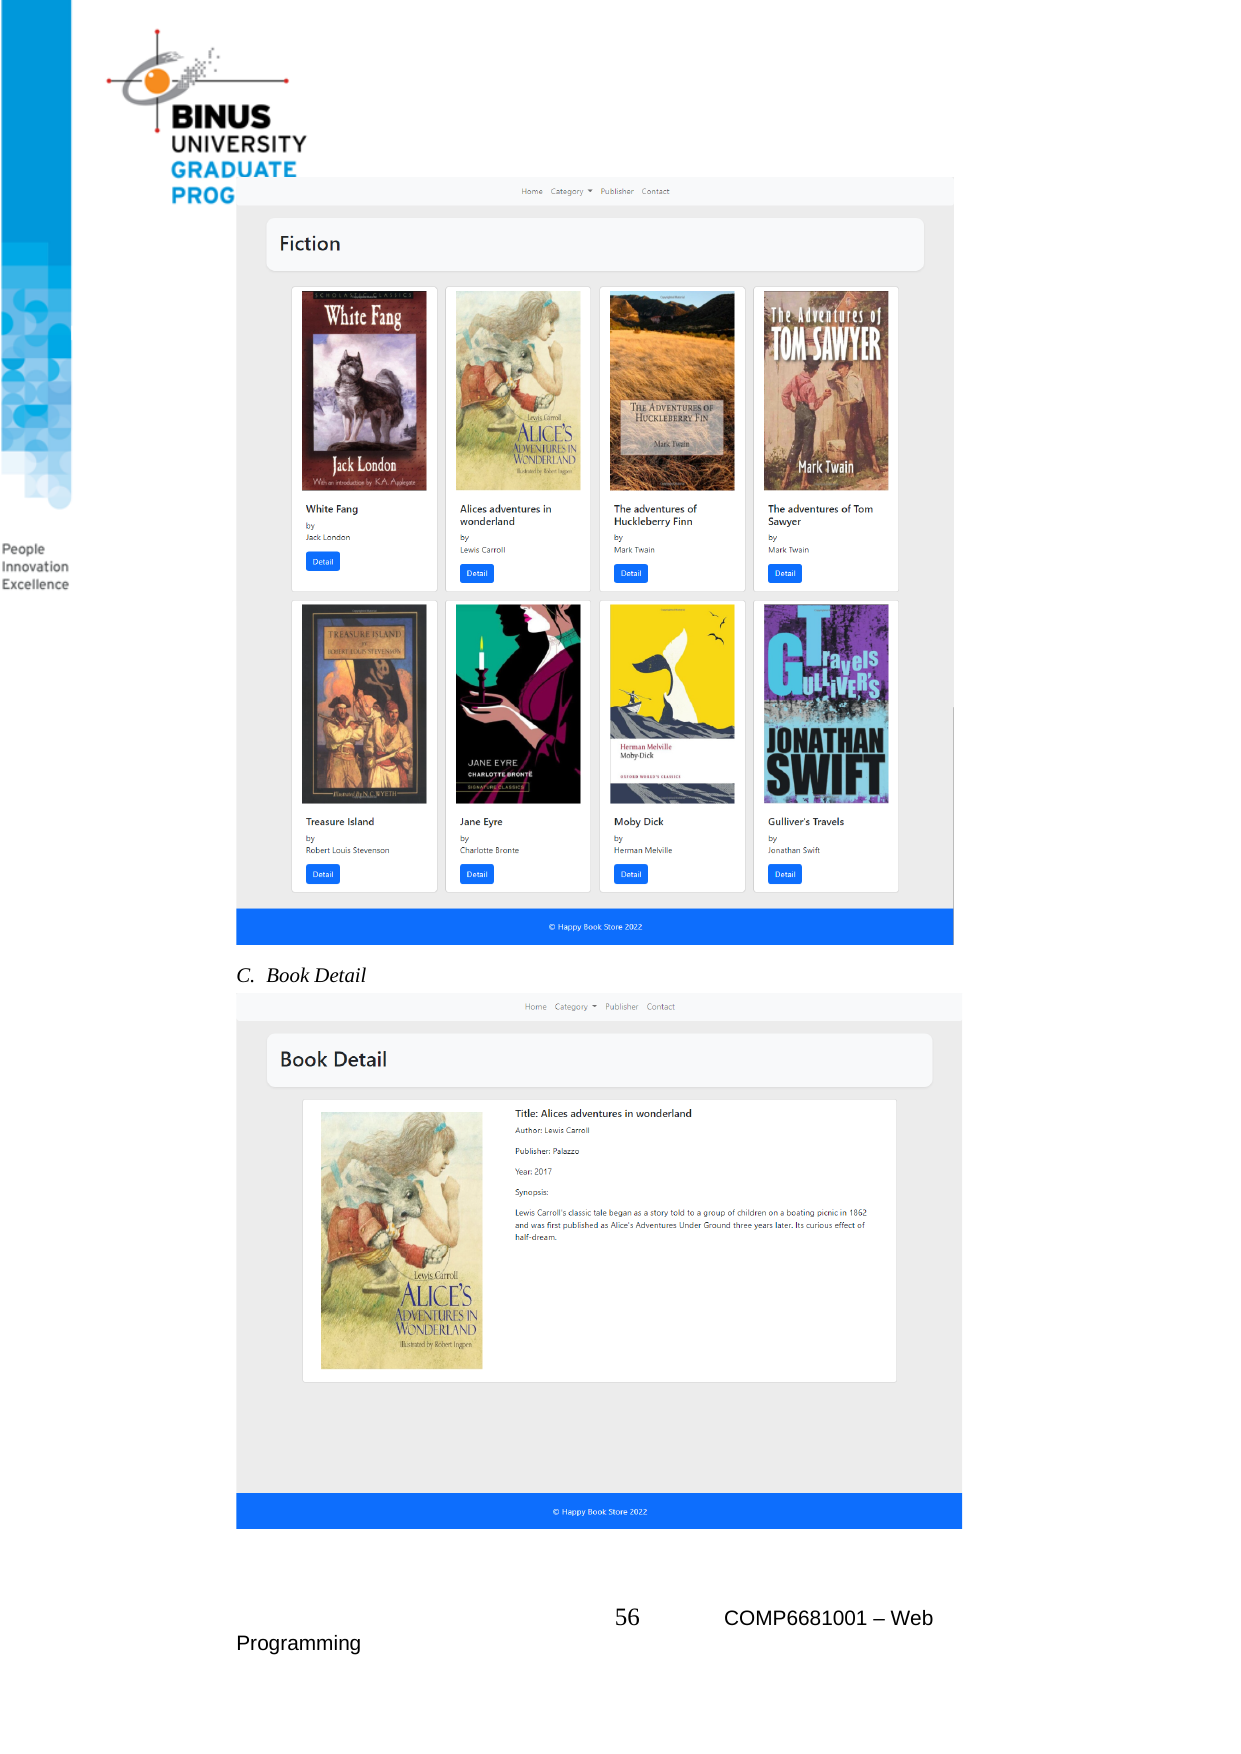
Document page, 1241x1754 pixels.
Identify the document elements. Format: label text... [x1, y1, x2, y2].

picture [236, 993, 963, 1529]
subtitle Book Detail [236, 963, 1063, 987]
picture [0, 0, 954, 945]
